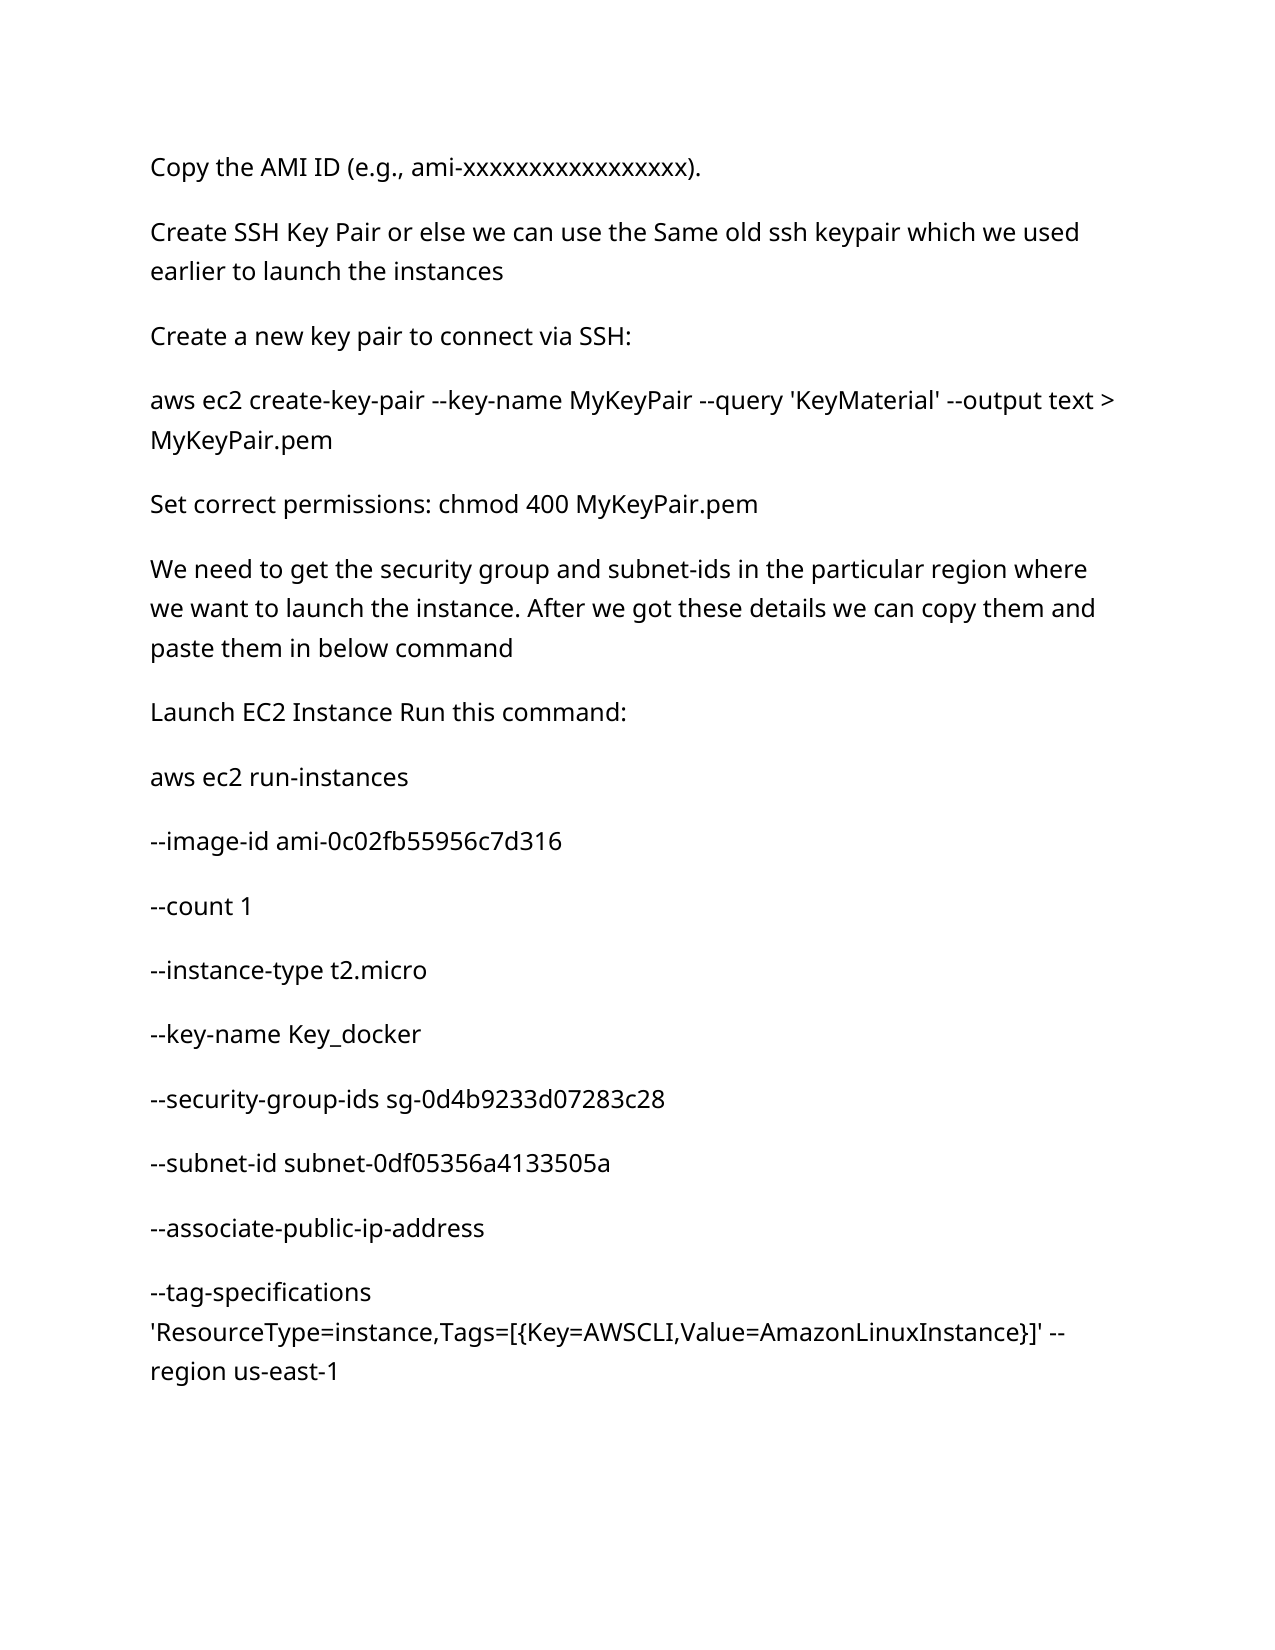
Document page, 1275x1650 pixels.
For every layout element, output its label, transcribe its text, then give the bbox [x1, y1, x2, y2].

text --count 1 [150, 888, 1125, 922]
text Create SSH Key Pair or else we can use the Same old ssh keypair which we used earlier to launch the instances [150, 214, 1125, 288]
text Launch EC2 Instance Run this command: [150, 695, 1125, 729]
text --key-name Key_docker [150, 1017, 1125, 1051]
text --tag-specifications 'ResourceType=instance,Tags=[{Key=AWSCLI,Value=AmazonLinuxInstance}]' --region us-east-1 [150, 1275, 1125, 1388]
text --image-id ami-0c02fb55956c7d316 [150, 824, 1125, 858]
text --instance-type t2.micro [150, 953, 1125, 987]
text --subnet-id subnet-0df05356a4133505a [150, 1146, 1125, 1180]
text aws ec2 run-instances [150, 759, 1125, 793]
text Create a new key pair to connect via SSH: [150, 318, 1125, 352]
text We need to get the security group and subnet-ids in the particular region where we want to launch the instance. After we got these details we can copy them and paste them in below command [150, 551, 1125, 664]
text Copy the AMI ID (e.g., ami-xxxxxxxxxxxxxxxxx). [150, 150, 1125, 184]
text --associate-public-ip-address [150, 1211, 1125, 1245]
text Set correct permissions: chmod 400 MyKeyPair.pem [150, 487, 1125, 521]
text --security-group-ids sg-0d4b9233d07283c28 [150, 1082, 1125, 1116]
text aws ec2 create-key-pair --key-name MyKeyPair --query 'KeyMaterial' --output text > MyKeyPair.pem [150, 383, 1125, 456]
